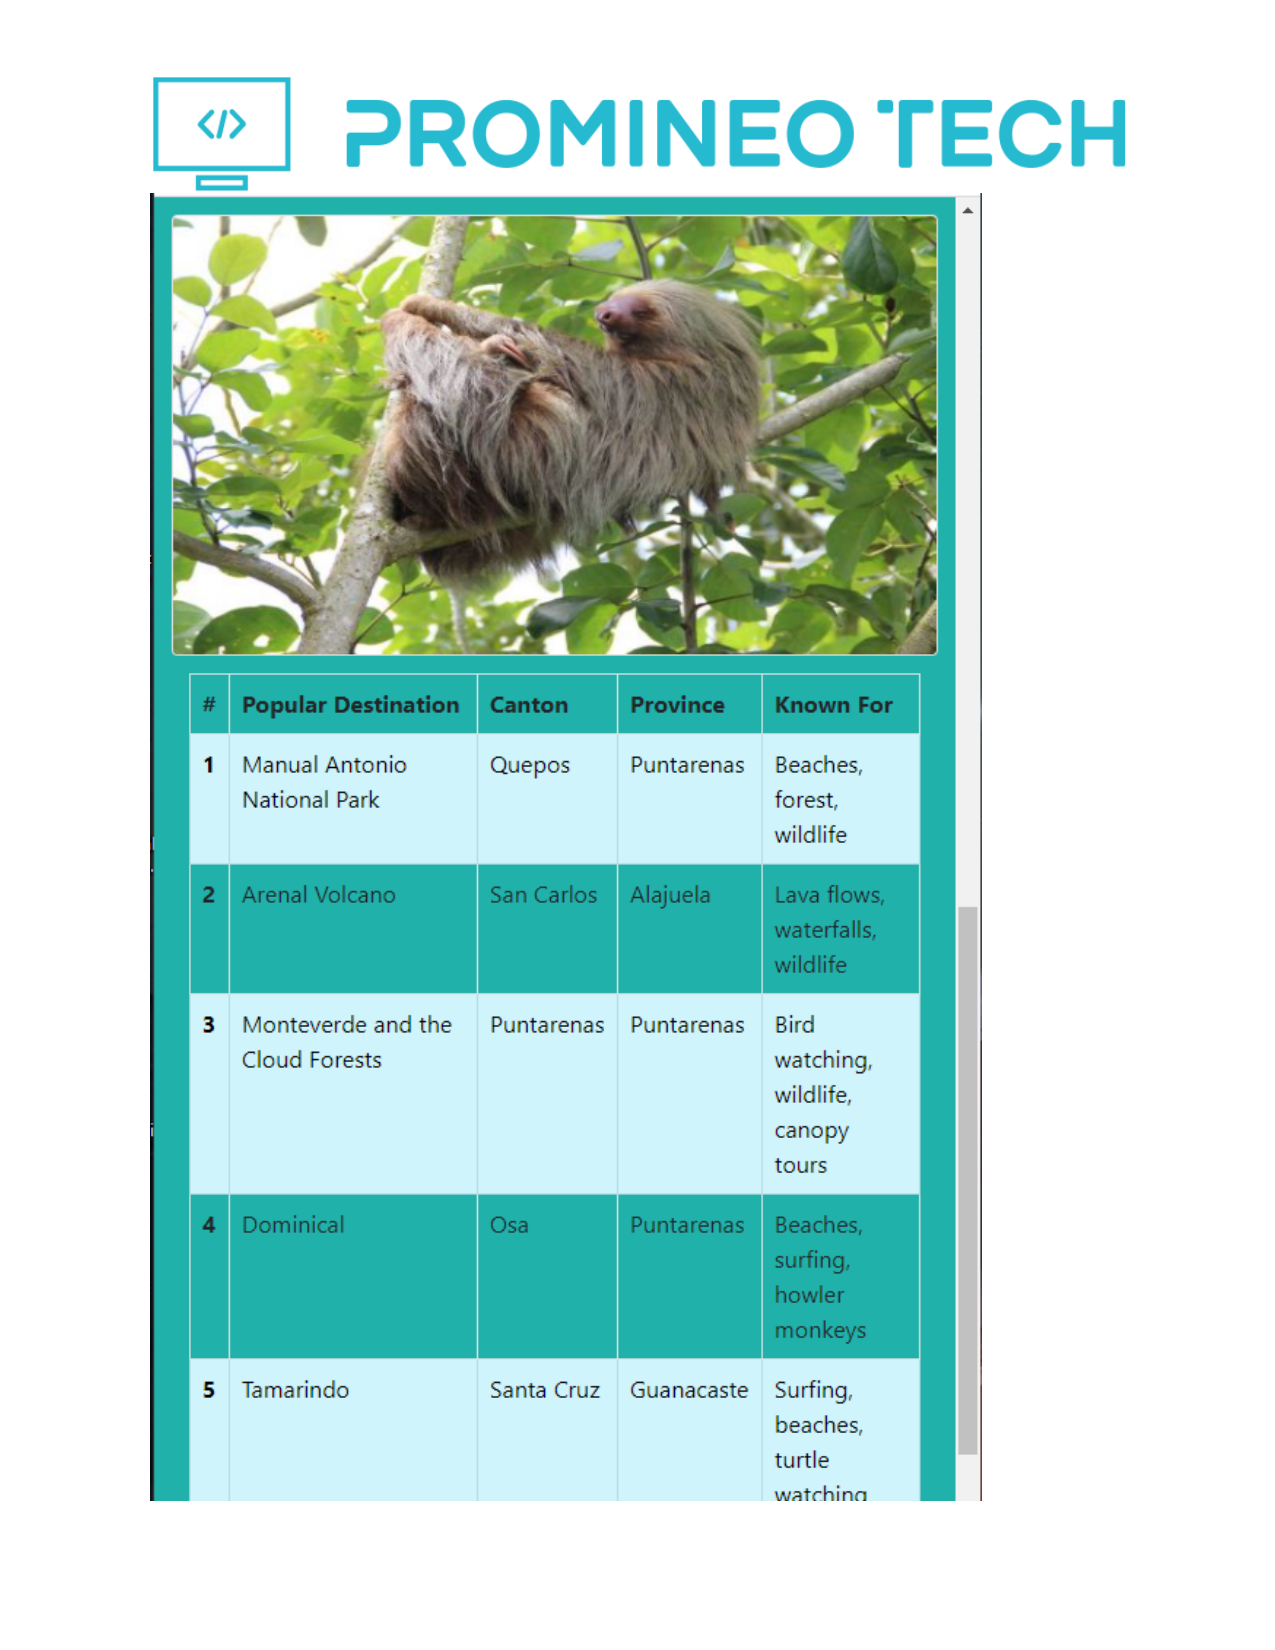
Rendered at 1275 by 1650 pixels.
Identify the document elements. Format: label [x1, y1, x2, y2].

picture [150, 75, 1125, 1501]
